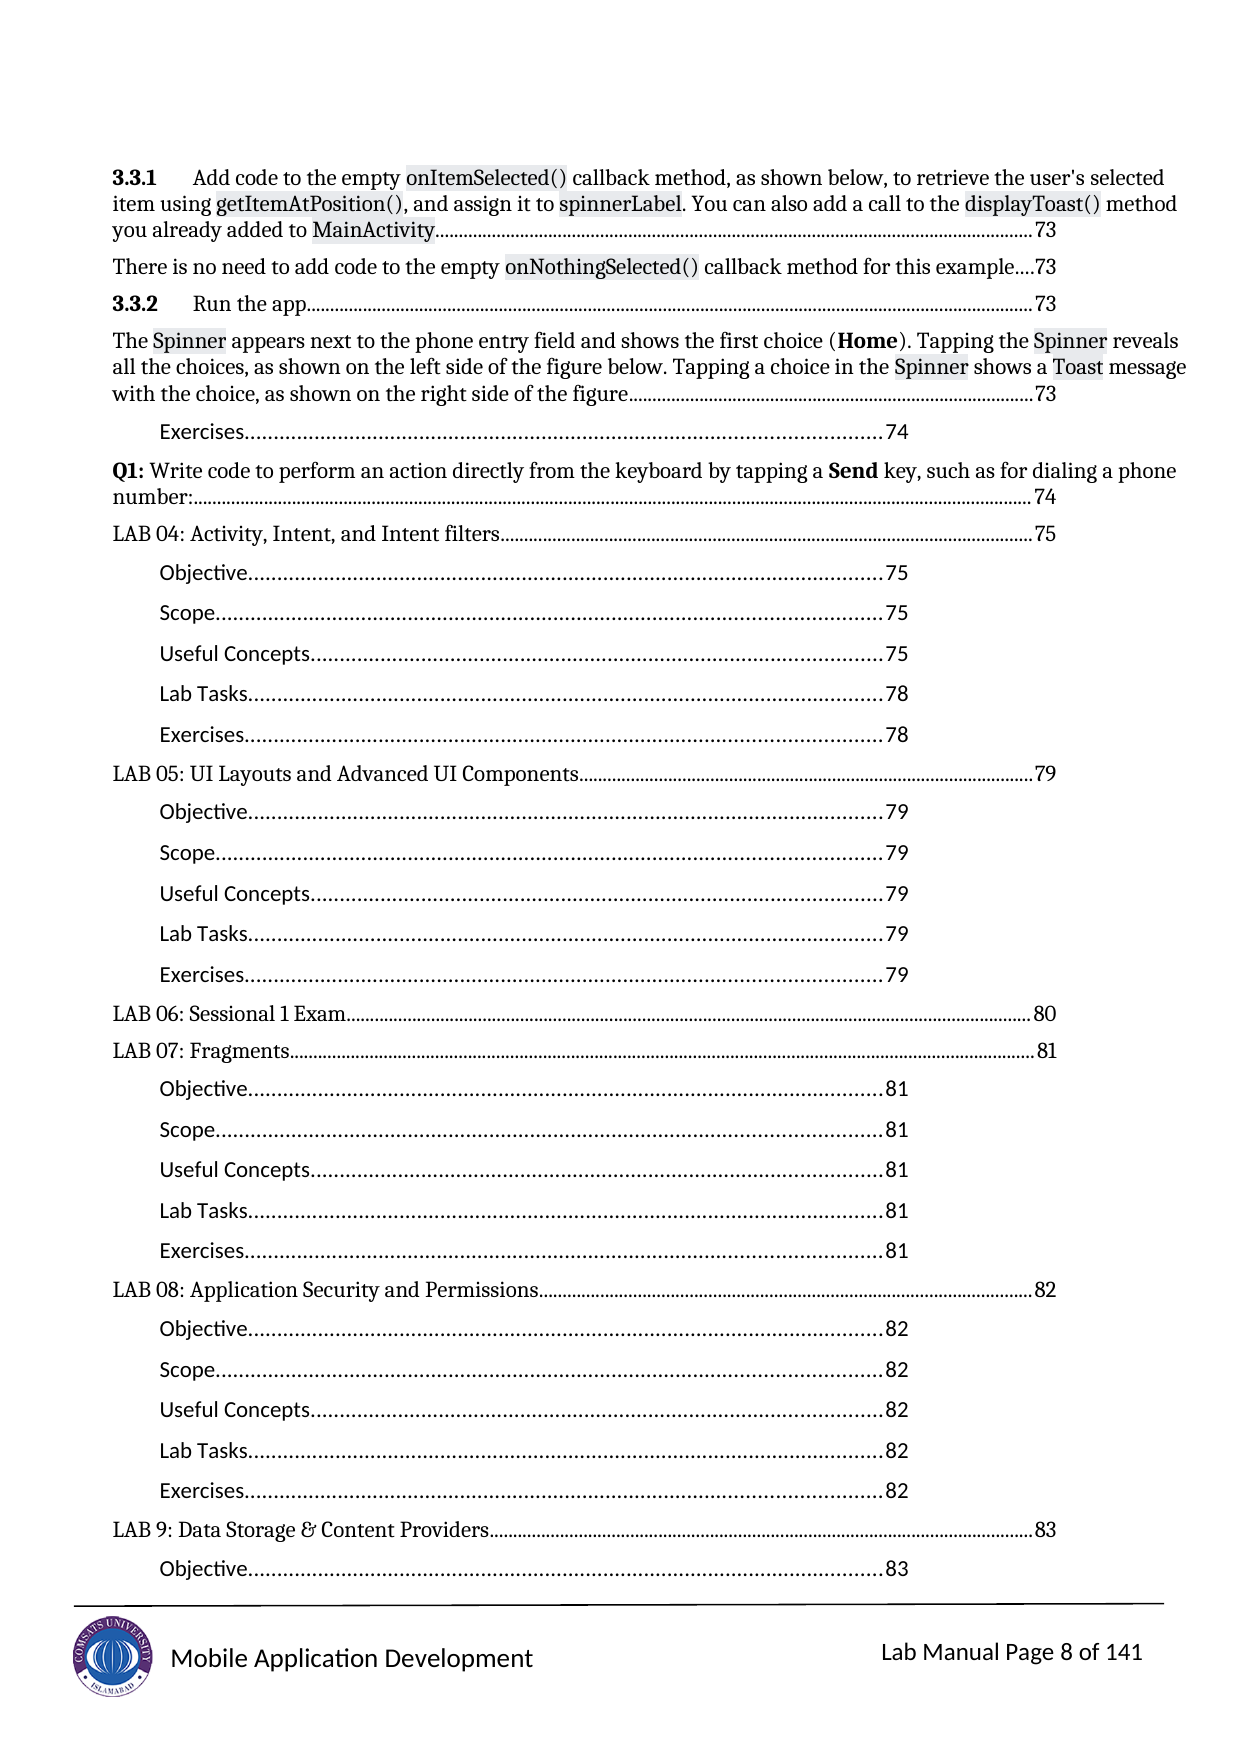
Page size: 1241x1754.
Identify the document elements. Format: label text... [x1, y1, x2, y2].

text Objective 83 [159, 1554, 1190, 1582]
text Scope 82 [159, 1355, 1190, 1383]
text Scope 81 [159, 1115, 1190, 1143]
text LAB 06: Sessional 1 Exam 80 [112, 1001, 1190, 1027]
text Exercises 82 [159, 1477, 1190, 1504]
text LAB 08: Application Security and Permissions 82 [112, 1277, 1190, 1304]
text 3.3.1 Add code to the empty onItemSelected() callback method, as shown below, to retrieve the user's selected item using getItemAtPosition(), and assign it to spinnerLabel. You can also add a call to the displayToast() method you already added to MainActivity 73 [112, 164, 1190, 244]
text Lab Tasks 82 [159, 1436, 1190, 1464]
text Scope 75 [159, 598, 1190, 626]
text LAB 05: UI Layouts and Advanced UI Components 79 [112, 761, 1190, 787]
text Objective 82 [159, 1314, 1190, 1342]
text LAB 07: Fragments 81 [112, 1037, 1190, 1064]
text LAB 9: Data Storage & Content Providers 83 [112, 1517, 1190, 1543]
text Scope 79 [159, 838, 1190, 866]
text Useful Concepts 75 [159, 639, 1190, 667]
text Exercises 74 [159, 417, 1190, 445]
text Useful Concepts 81 [159, 1155, 1190, 1183]
text The Spinner appears next to the phone entry field and shows the first choice (Home). Tapping the Spinner reveals all the choices, as shown on the left side of the figure below. Tapping a choice in the Spinner shows a Toast message with the choice, as shown on the right side of the figure 73 [629, 328, 1190, 407]
text Exercises 81 [159, 1237, 1190, 1265]
text 3.3.2 Run the app. 73 [112, 291, 1190, 317]
text Q1: Write code to perform an action directly from the keyboard by tapping a Send key, such as for dialing a phone number: 74 [193, 458, 1190, 510]
text Exercises 78 [159, 720, 1190, 748]
text Exercises 79 [159, 960, 1190, 988]
text Lab Tasks 81 [159, 1196, 1190, 1224]
picture [73, 1616, 154, 1697]
text Objective 79 [159, 797, 1190, 826]
text LAB 04: Activity, Intent, and Intent filters 75 [112, 521, 1190, 547]
text Useful Concepts 79 [159, 879, 1190, 907]
text Objective 75 [159, 558, 1190, 586]
text Useful Concepts 82 [159, 1395, 1190, 1423]
text Lab Tasks 79 [159, 919, 1190, 947]
text Lab Tasks 78 [159, 679, 1190, 707]
text Objective 81 [159, 1074, 1190, 1102]
